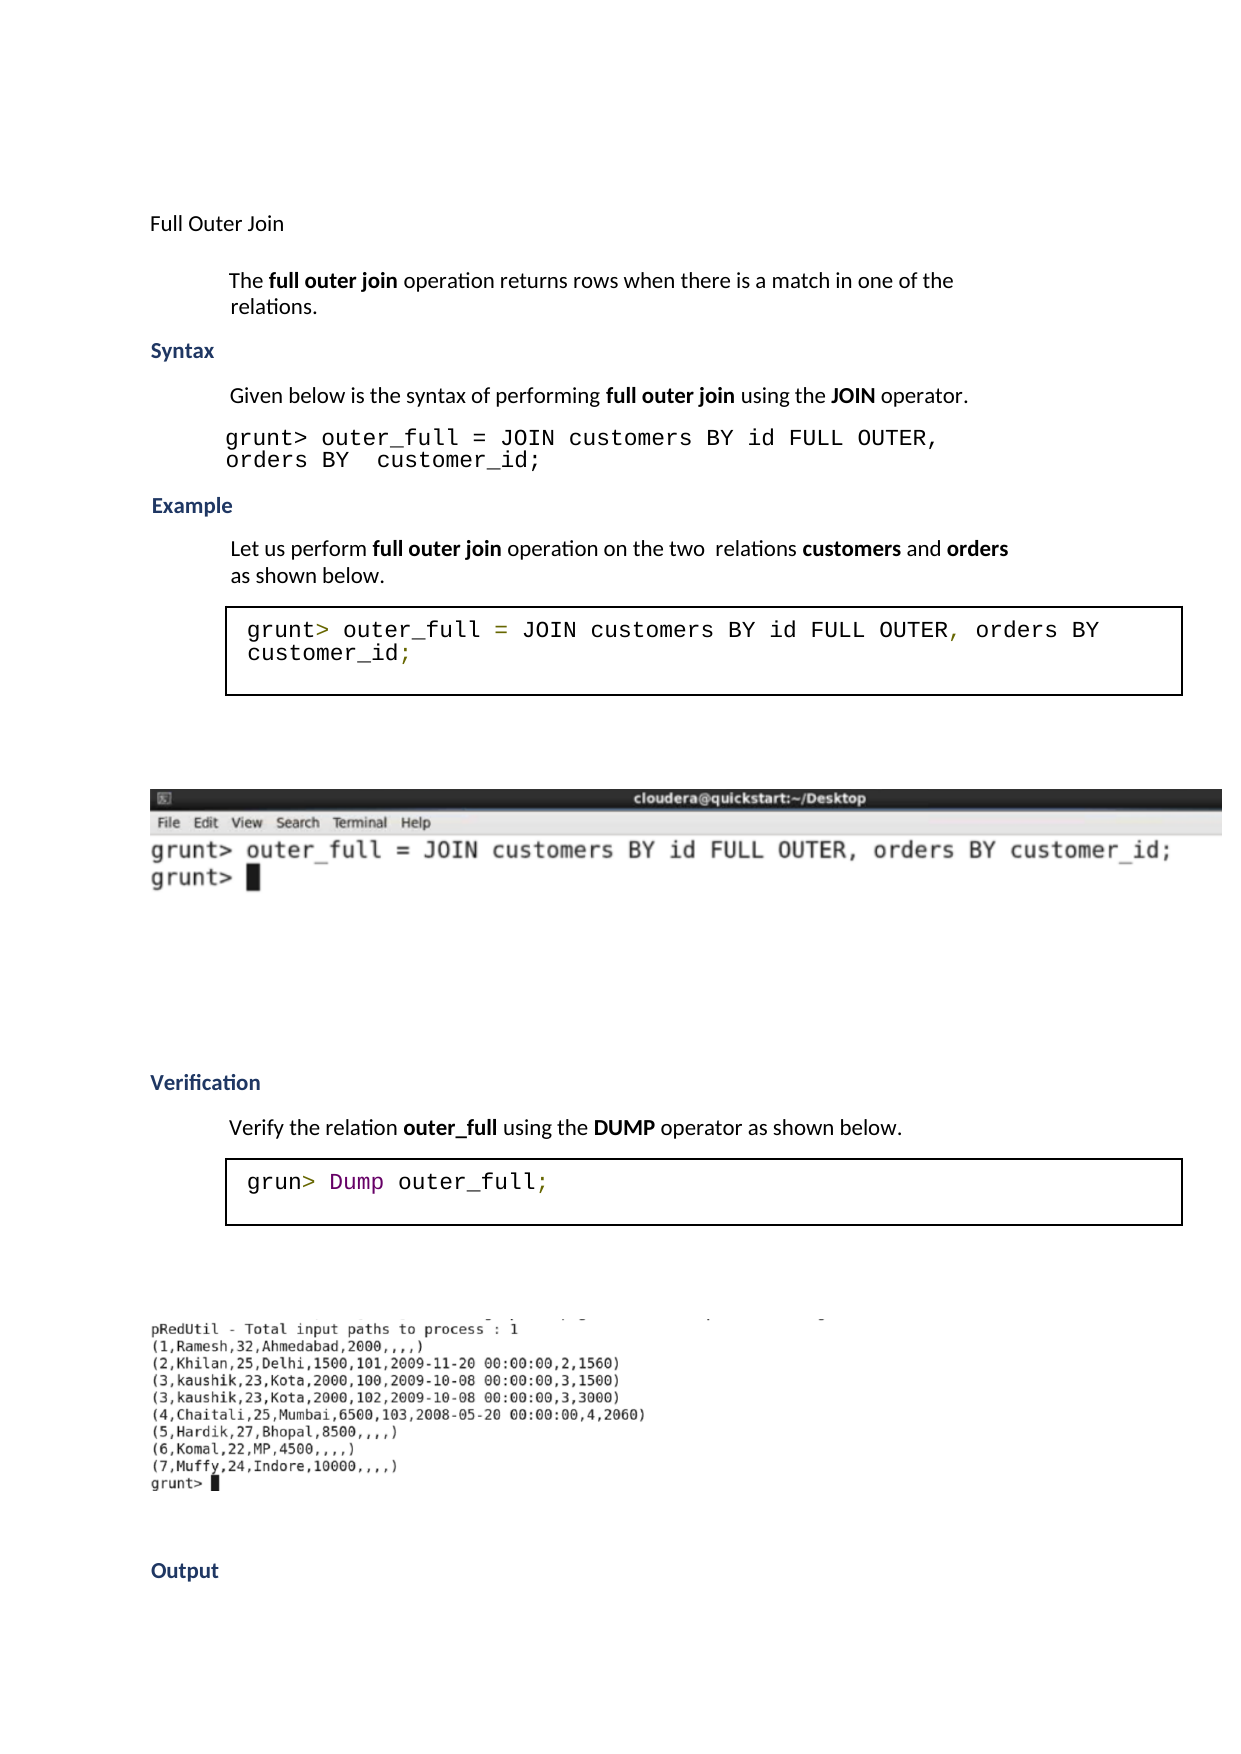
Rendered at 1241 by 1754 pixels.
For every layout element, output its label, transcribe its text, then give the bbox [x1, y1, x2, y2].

picture [150, 1319, 920, 1491]
text Syntax [151, 337, 1090, 365]
picture [150, 789, 1222, 1003]
table_header grunt> outer_full = JOIN customers BY id FULL OUTER, orders BY customer_id; [227, 608, 1181, 694]
text Verify the relation outer_full using the DUMP operator as shown below. [229, 1113, 1090, 1141]
text Example [152, 491, 1090, 519]
text The full outer join operation returns rows when there is a match in one of the relations. [229, 267, 1029, 320]
text Output [151, 1556, 1090, 1584]
text Let us perform full outer join operation on the two relations customers and orders as shown below. [230, 536, 1030, 589]
text grunt> outer_full = JOIN customers BY id FULL OUTER, orders BY customer_id; [225, 426, 994, 474]
table_header grun> Dump outer_full; [227, 1160, 1181, 1223]
text Verification [150, 1068, 1090, 1097]
text Full Outer Join [150, 209, 1090, 238]
text Given below is the syntax of performing full outer join using the JOIN operator. [229, 381, 1090, 409]
